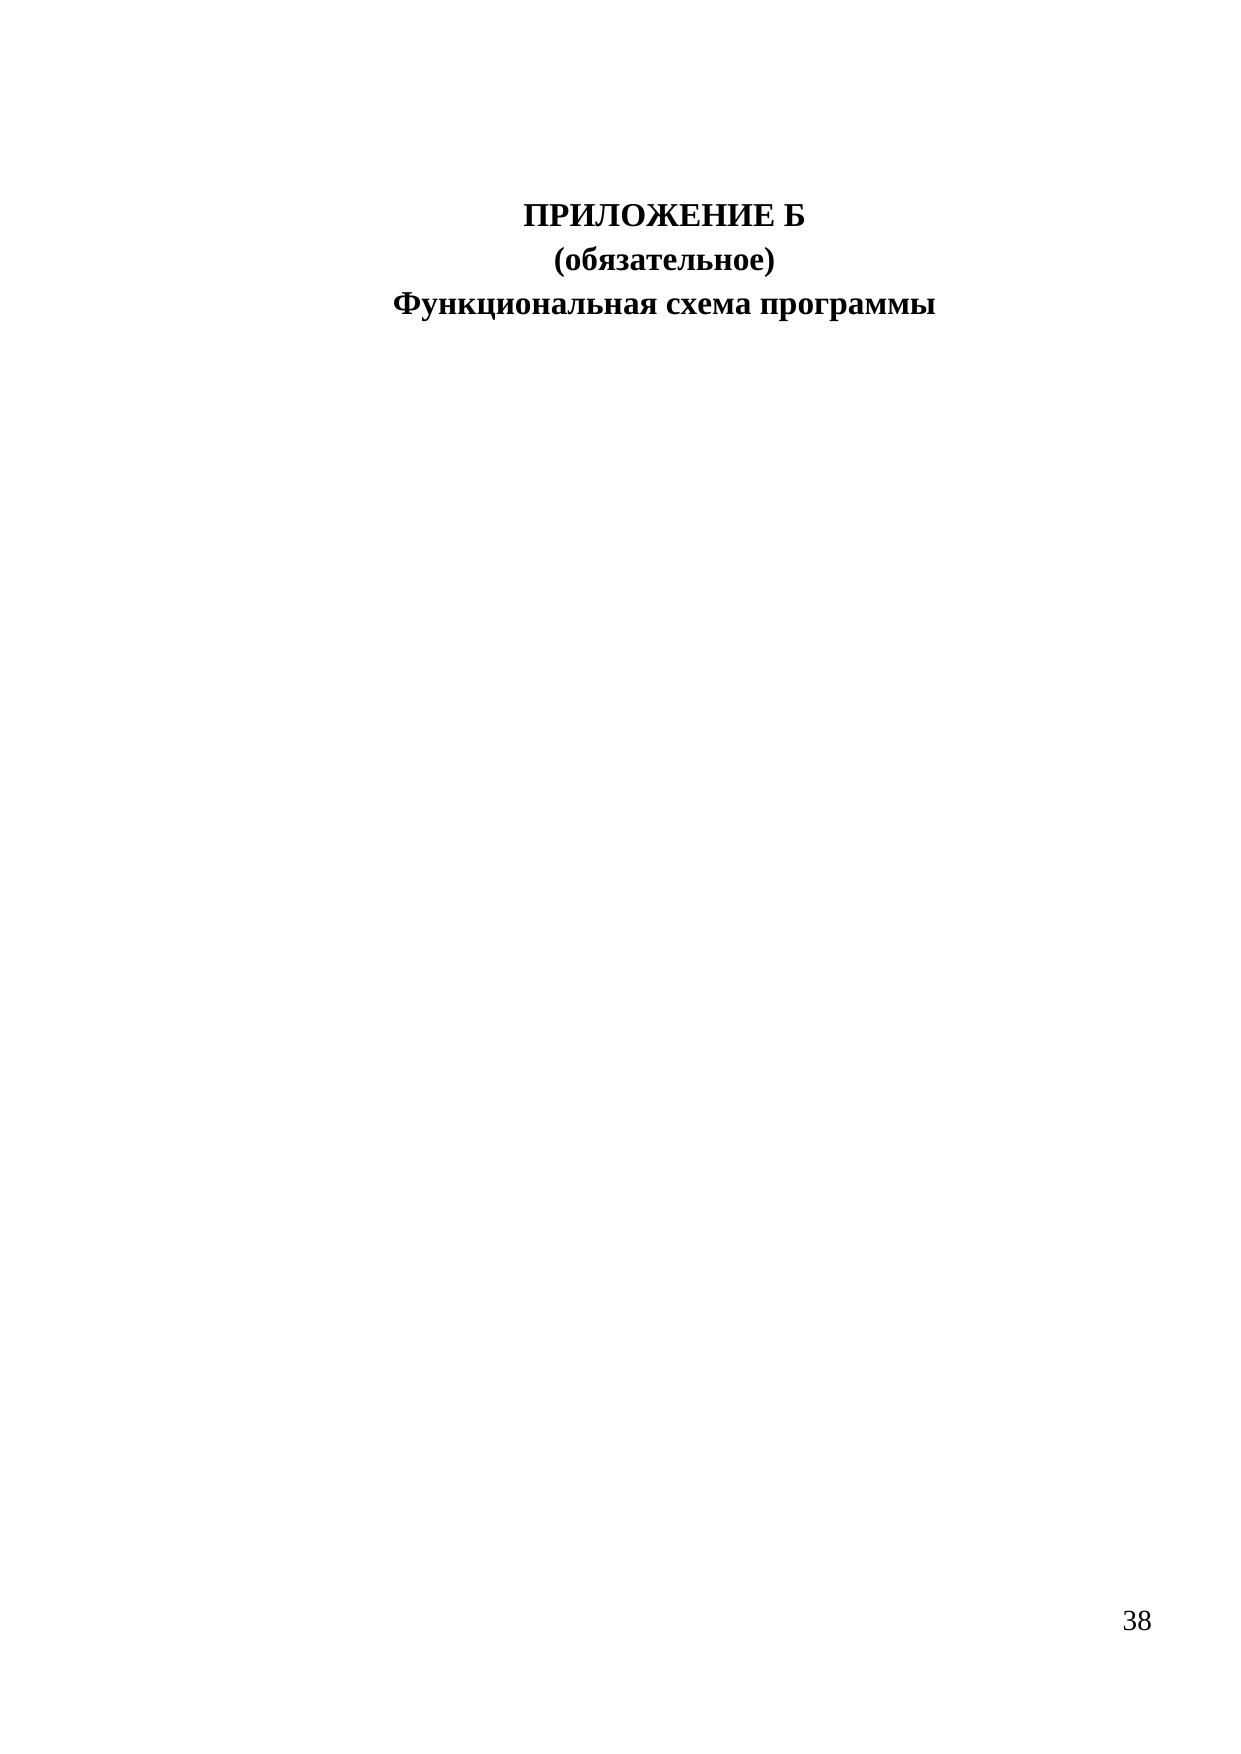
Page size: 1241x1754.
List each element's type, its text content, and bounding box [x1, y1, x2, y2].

subtitle ПРИЛОЖЕНИЕ Б [177, 195, 1152, 233]
text Функциональная схема программы [177, 283, 1152, 322]
text (обязательное) [177, 239, 1152, 278]
